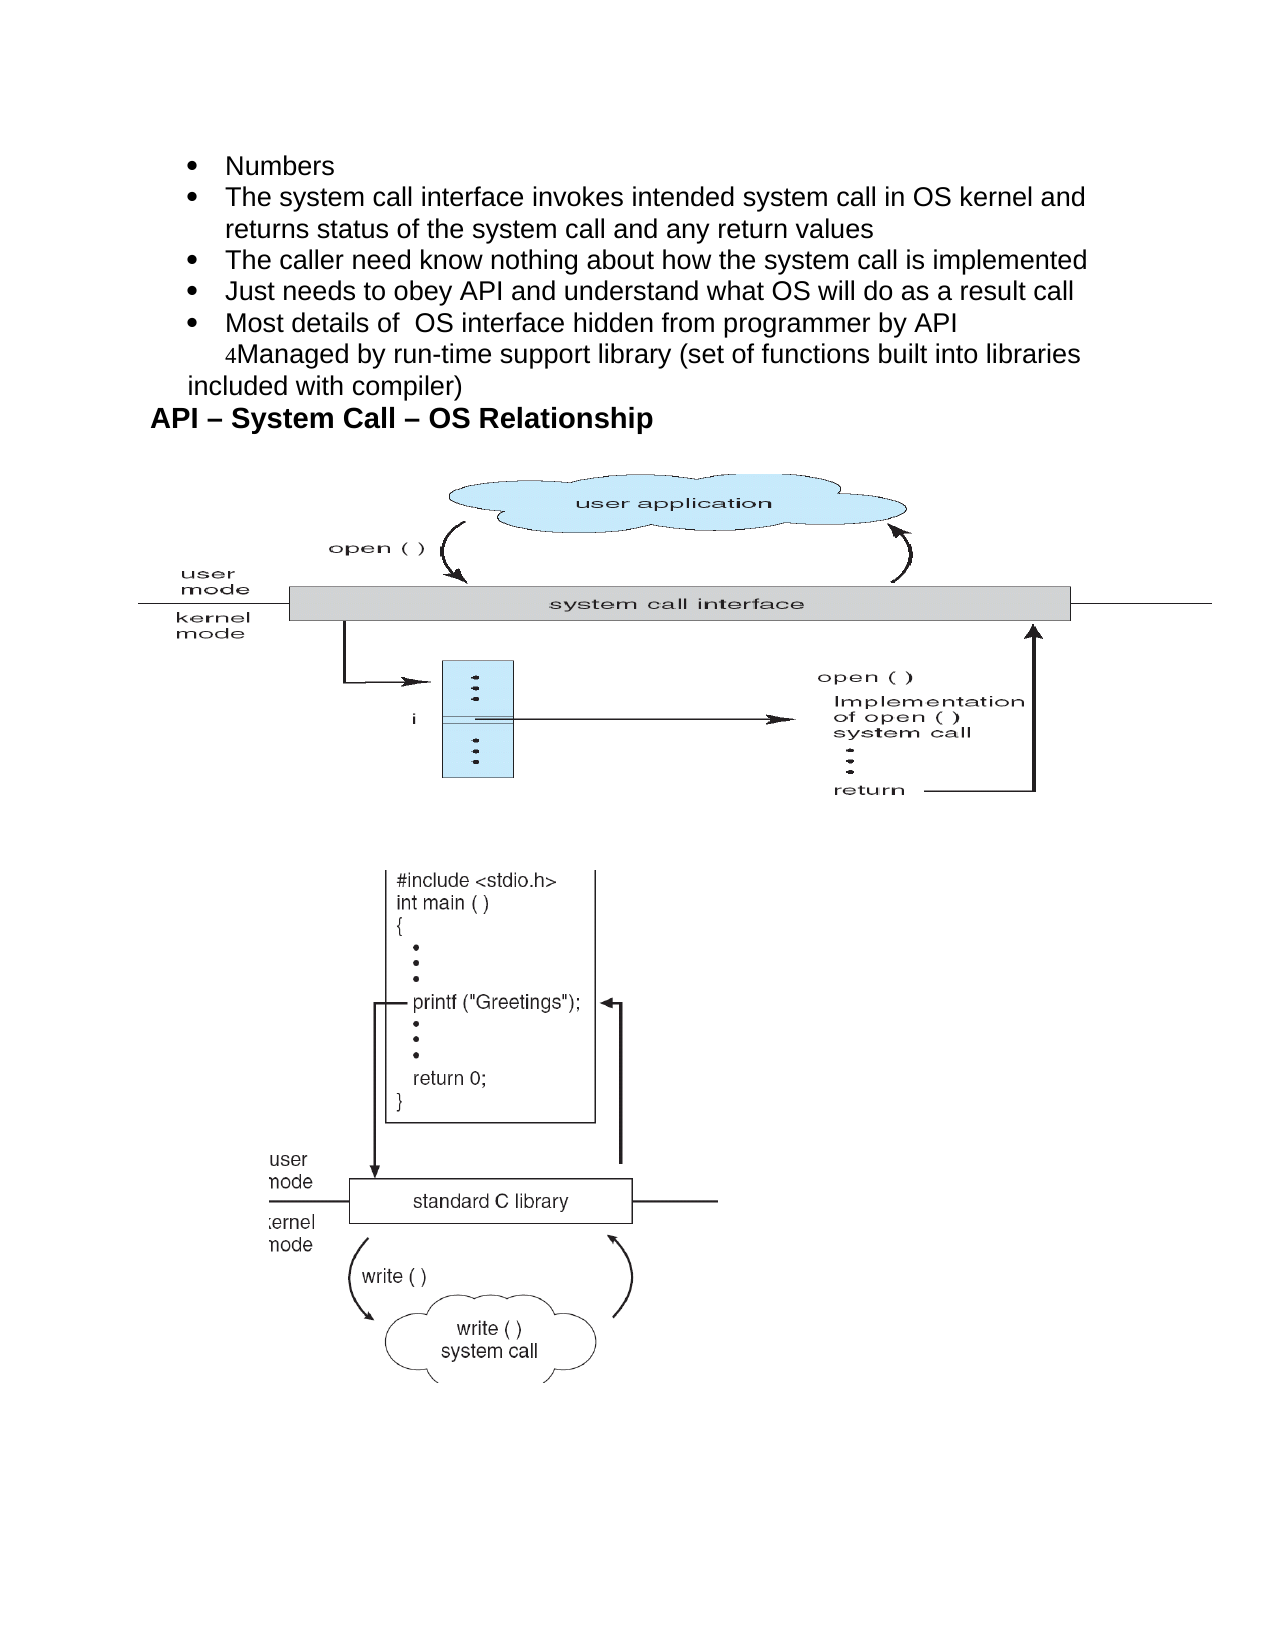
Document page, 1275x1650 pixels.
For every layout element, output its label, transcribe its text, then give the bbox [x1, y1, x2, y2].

text API – System Call – OS Relationship [150, 401, 1125, 435]
picture [269, 870, 718, 1383]
text Managed by run-time support library (set of functions built into libraries included with compiler) [187, 338, 1125, 401]
list Just needs to obey API and understand what OS will do as a result call [187, 275, 1125, 307]
picture [138, 474, 1212, 796]
list Most details of OS interface hidden from programmer by API [187, 307, 1125, 338]
list The caller need know nothing about how the system call is implemented [187, 244, 1125, 275]
list The system call interface invokes intended system call in OS kernel and returns status of the system call and any return values [187, 181, 1125, 244]
list Numbers [187, 150, 1125, 181]
